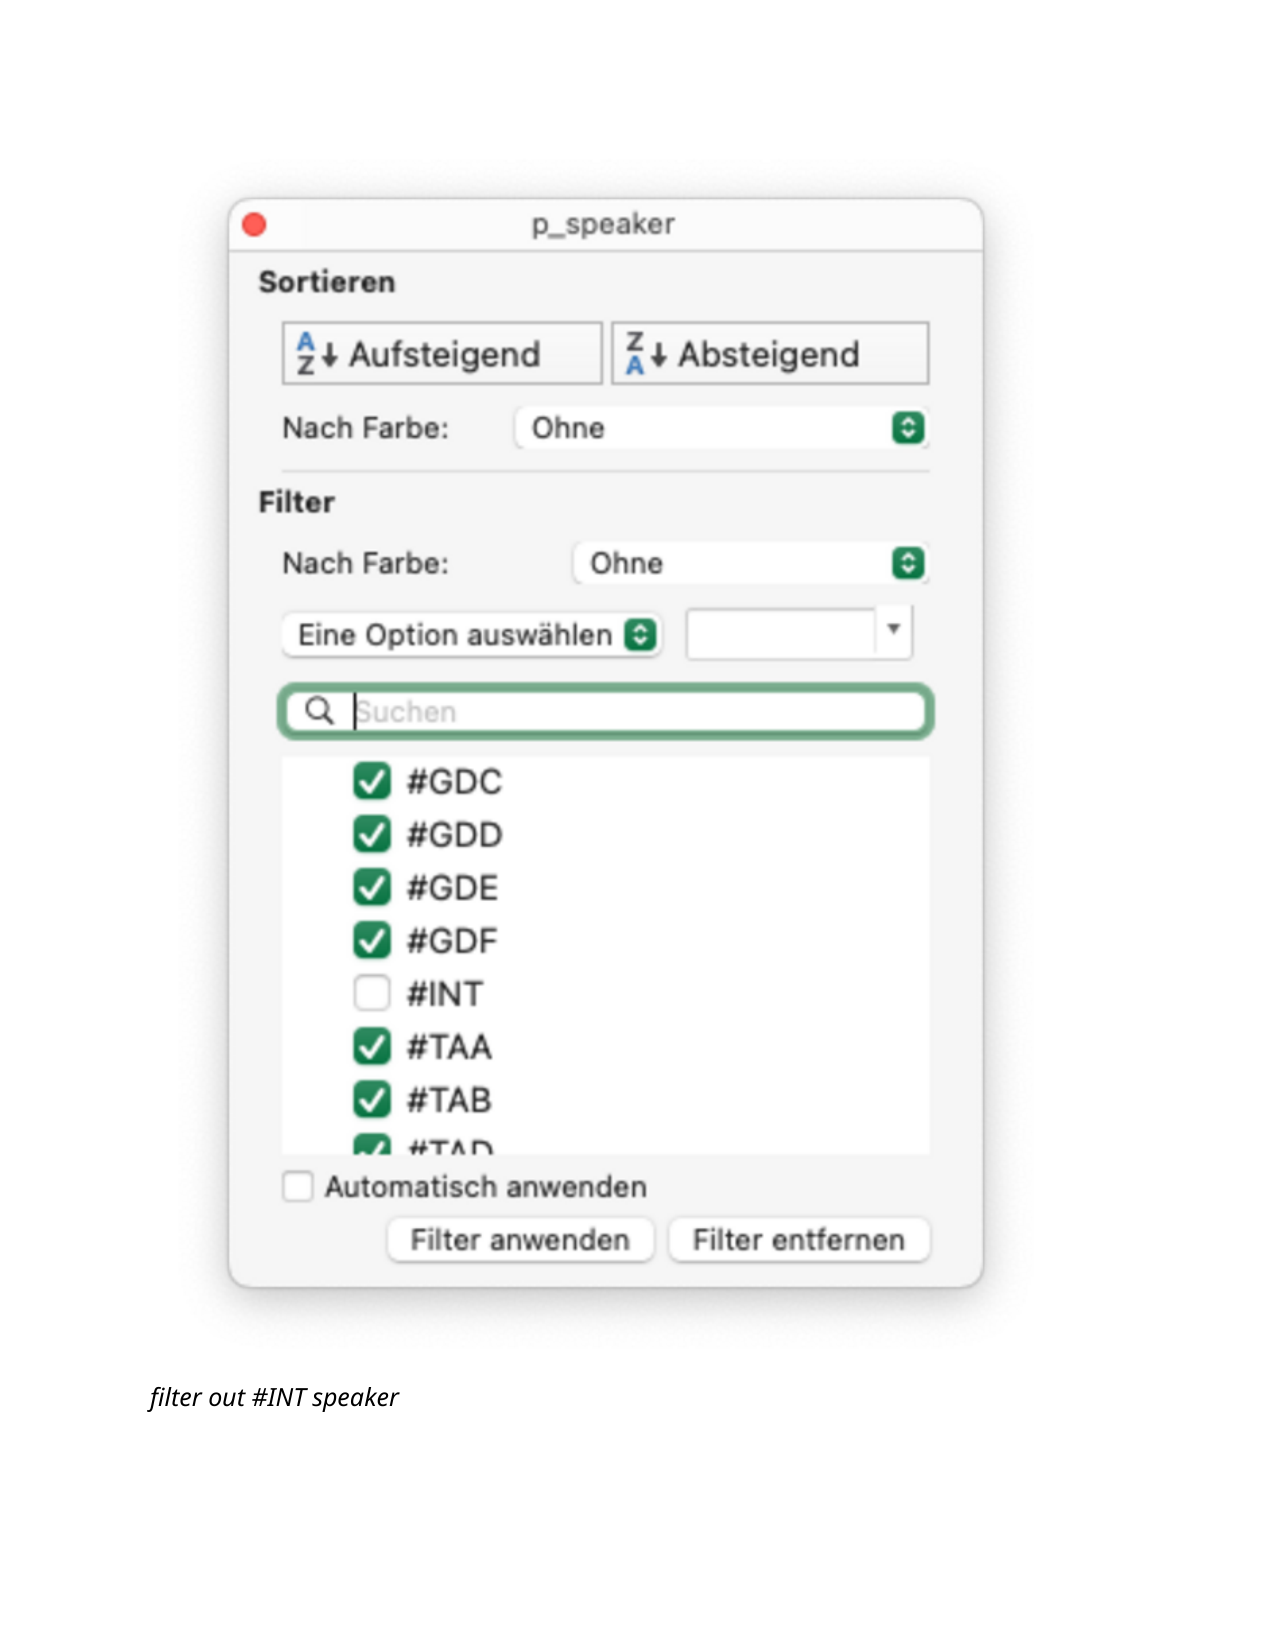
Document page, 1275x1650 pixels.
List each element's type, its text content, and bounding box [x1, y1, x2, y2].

text filter out #INT speaker [150, 1380, 1125, 1414]
picture [168, 150, 1044, 1359]
